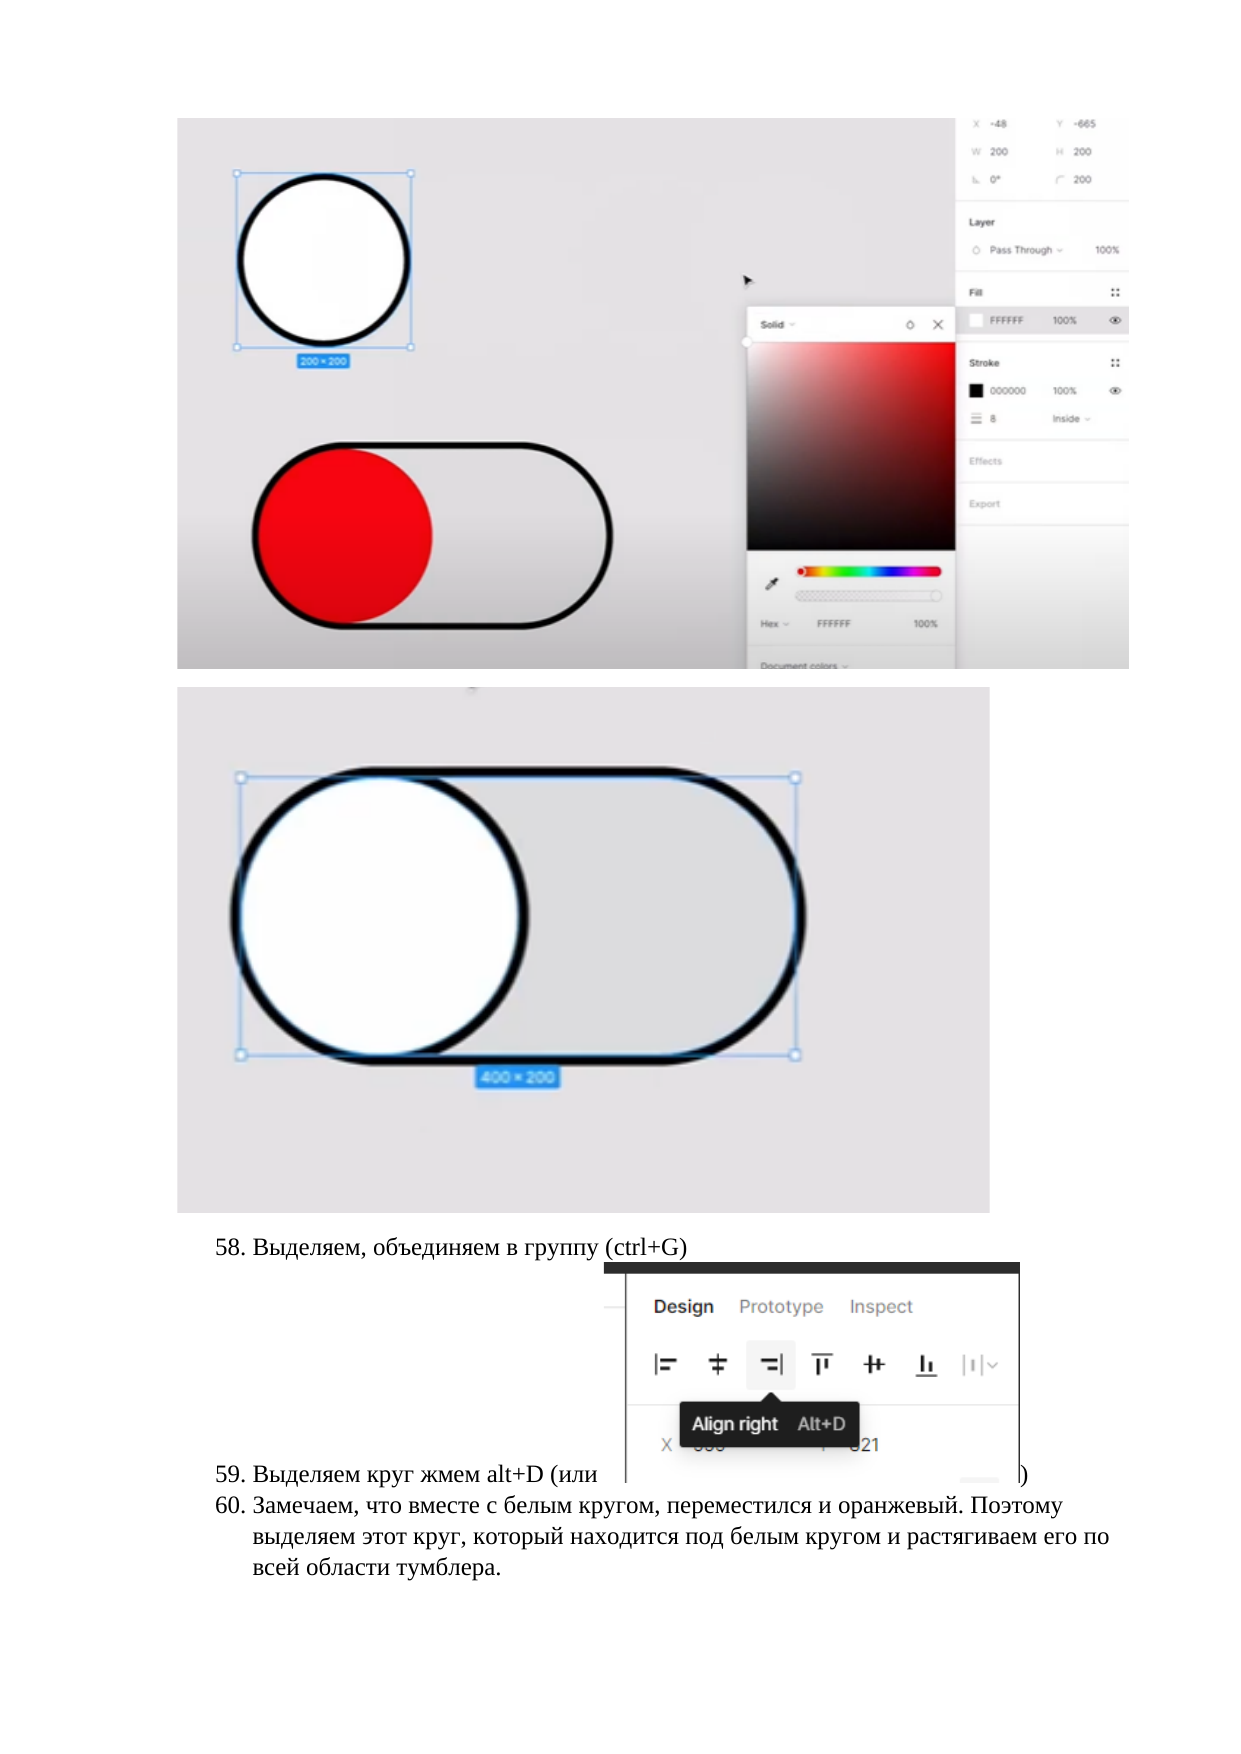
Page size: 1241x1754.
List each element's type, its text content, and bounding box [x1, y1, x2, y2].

list Замечаем, что вместе с белым кругом, переместился и оранжевый. Поэтому выделяем этот круг, который находится под белым кругом и растягиваем его по всей области тумблера. [215, 1490, 1152, 1581]
picture [177, 687, 990, 1213]
picture [603, 1262, 1020, 1483]
list Выделяем, объединяем в группу (ctrl+G) [215, 1232, 1152, 1260]
picture [177, 118, 1129, 669]
